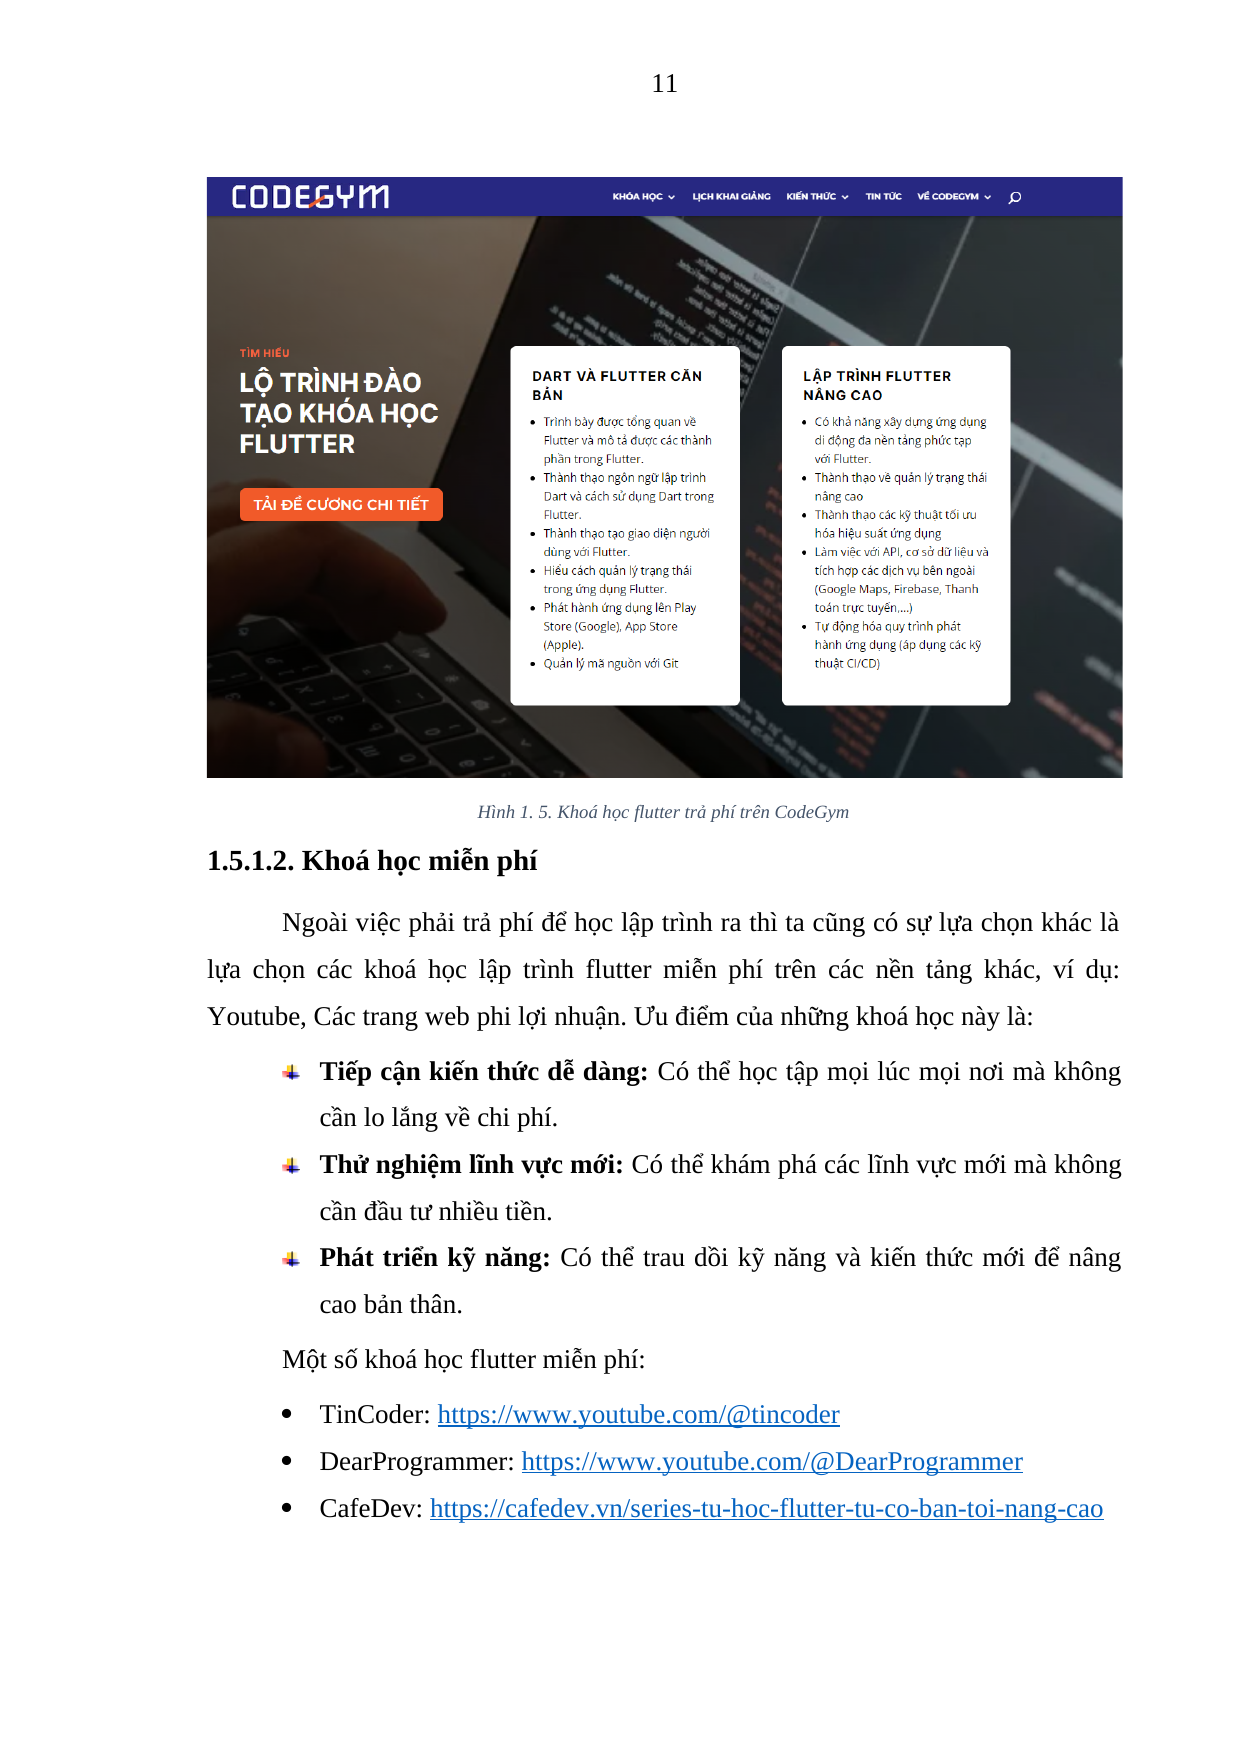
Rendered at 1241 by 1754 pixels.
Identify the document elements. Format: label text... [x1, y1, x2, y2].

picture [282, 1063, 300, 1080]
list TinCoder: https://www.youtube.com/@tincoder [282, 1398, 1122, 1429]
list DearProgrammer: https://www.youtube.com/@DearProgrammer [282, 1445, 1122, 1476]
list Thử nghiệm lĩnh vực mới: Có thể khám phá các lĩnh vực mới mà không cần đầu tư nhiều tiền. [282, 1148, 1122, 1226]
picture [206, 177, 1123, 778]
subtitle 1.5.1.2. Khoá học miễn phí [207, 843, 1122, 877]
picture [282, 1250, 300, 1267]
text Ngoài việc phải trả phí để học lập trình ra thì ta cũng có sự lựa chọn khác là lựa chọn các khoá học lập trình flutter miễn phí trên các nền tảng khác, ví dụ: Youtube, Các trang web phi lợi nhuận. Ưu điểm của những khoá học này là: [207, 906, 1122, 1031]
list CafeDev: https://cafedev.vn/series-tu-hoc-flutter-tu-co-ban-toi-nang-cao [282, 1492, 1122, 1523]
text Hình 1. 5. Khoá học flutter trả phí trên CodeGym [207, 801, 1122, 823]
picture [282, 1156, 300, 1174]
list Phát triển kỹ năng: Có thể trau dồi kỹ năng và kiến thức mới để nâng cao bản thân. [282, 1241, 1122, 1319]
list Tiếp cận kiến thức dễ dàng: Có thể học tập mọi lúc mọi nơi mà không cần lo lắng về chi phí. [282, 1054, 1122, 1132]
text Một số khoá học flutter miễn phí: [282, 1343, 1122, 1374]
